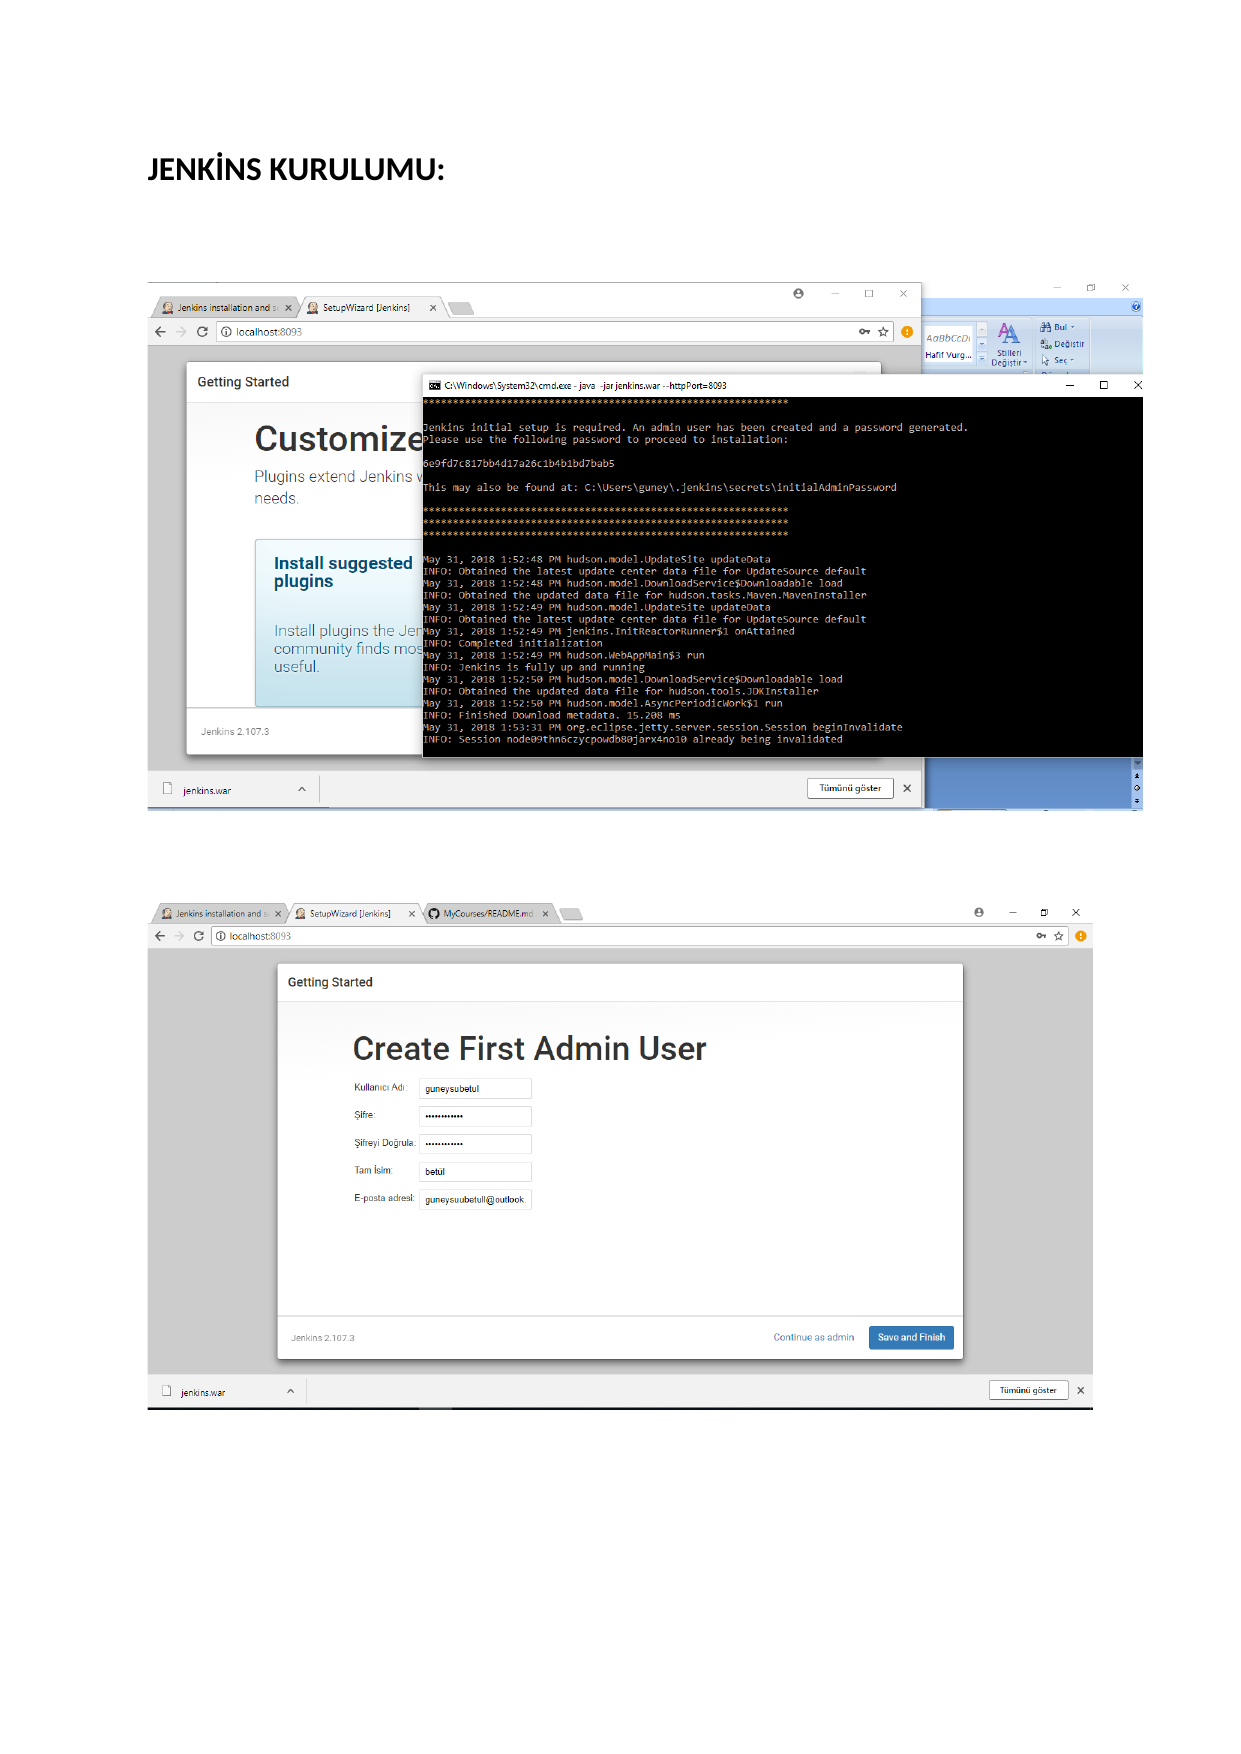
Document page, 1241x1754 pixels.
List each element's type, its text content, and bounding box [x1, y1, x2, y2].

text JENKİNS KURULUMU: [148, 148, 1093, 188]
picture [147, 903, 1093, 1410]
picture [147, 282, 1143, 811]
